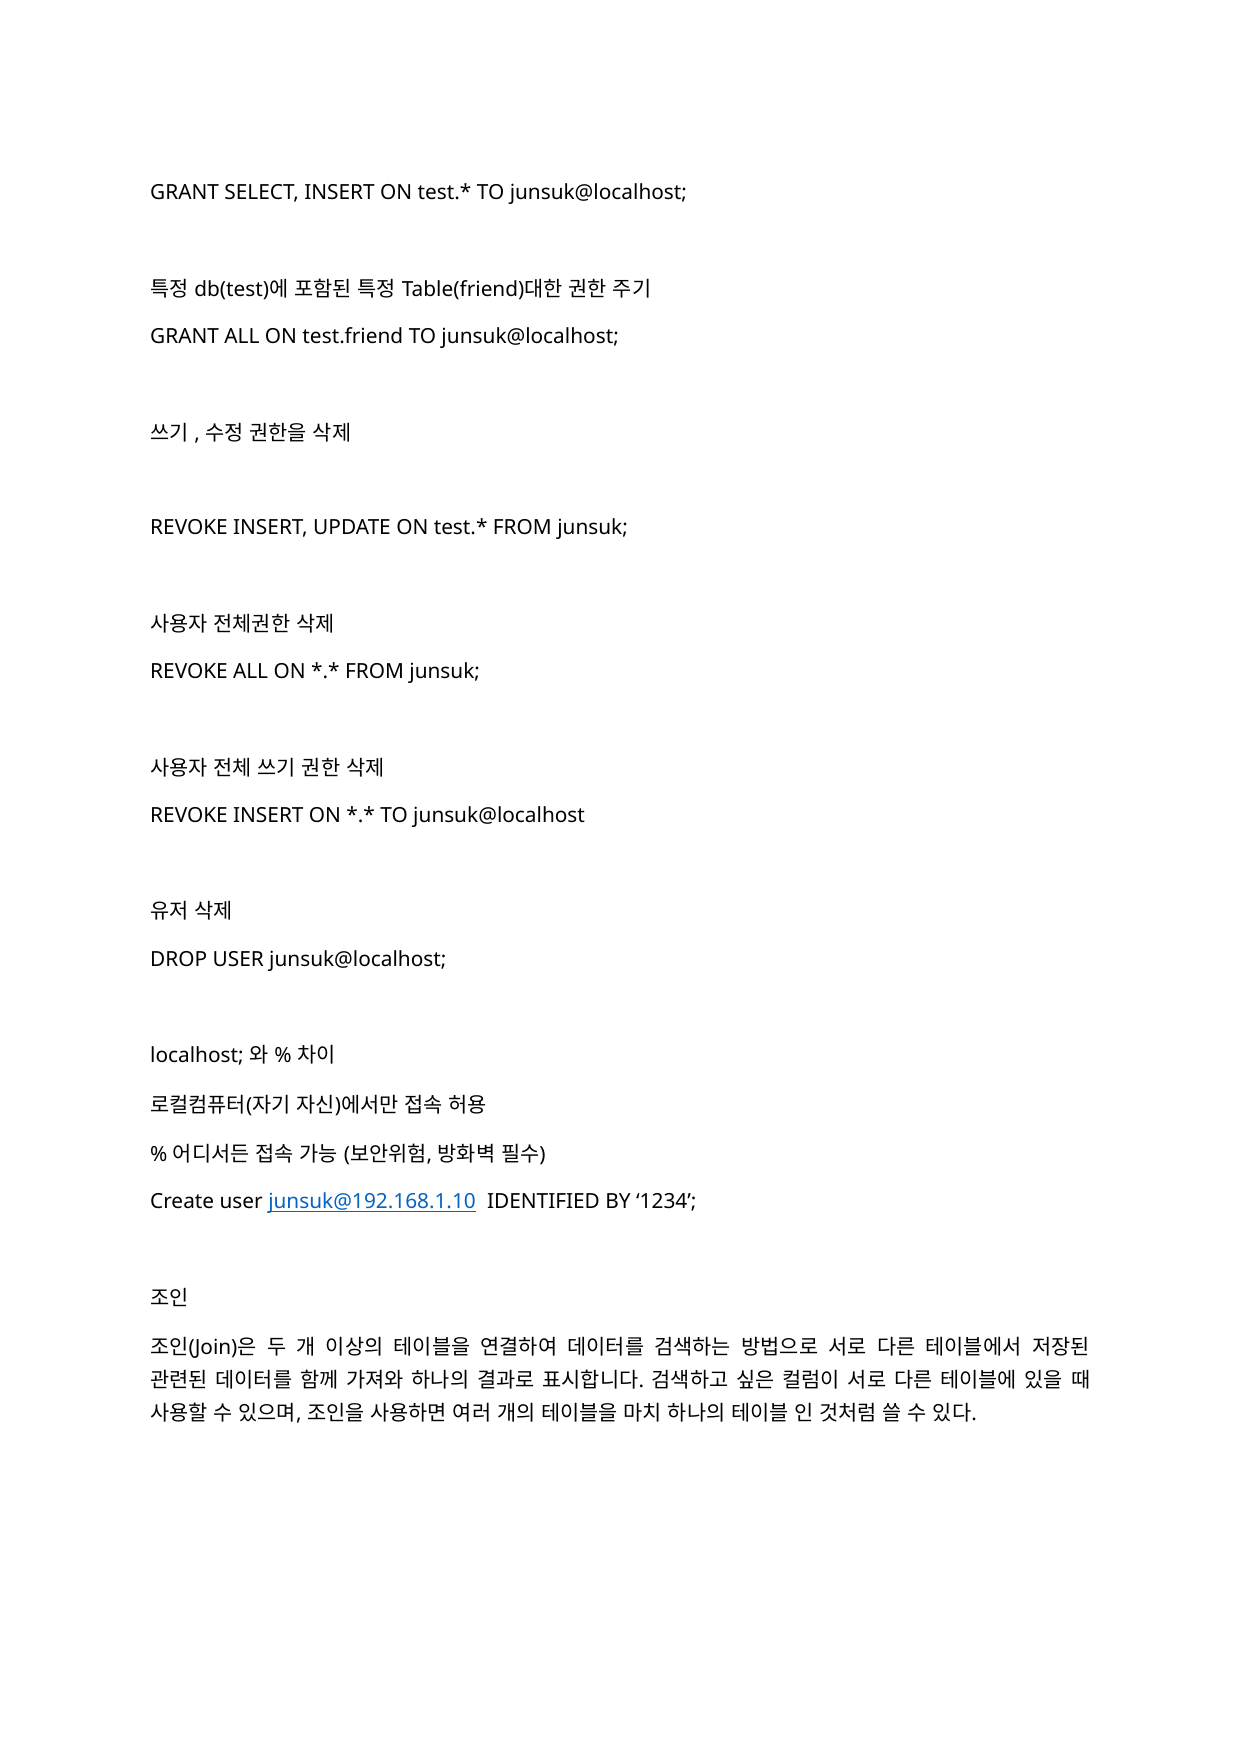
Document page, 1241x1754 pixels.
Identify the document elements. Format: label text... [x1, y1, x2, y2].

text 조인(Join)은 두 개 이상의 테이블을 연결하여 데이터를 검색하는 방법으로 서로 다른 테이블에서 저장된 관련된 데이터를 함께 가져와 하나의 결과로 표시합니다. 검색하고 싶은 컬럼이 서로 다른 테이블에 있을 때 사용할 수 있으며, 조인을 사용하면 여러 개의 테이블을 마치 하나의 테이블 인 것처럼 쓸 수 있다. [150, 1331, 1090, 1426]
text Create user junsuk@192.168.1.10 IDENTIFIED BY ‘1234’; [150, 1187, 1090, 1215]
text localhost; 와 % 차이 [150, 1038, 1090, 1069]
text DROP USER junsuk@localhost; [150, 944, 1090, 972]
text GRANT ALL ON test.friend TO junsuk@localhost; [150, 321, 1090, 349]
text REVOKE ALL ON *.* FROM junsuk; [150, 656, 1090, 685]
text 유저 삭제 [150, 895, 1090, 925]
text % 어디서든 접속 가능 (보안위험, 방화벽 필수) [150, 1137, 1090, 1168]
text 로컬컴퓨터(자기 자신)에서만 접속 허용 [150, 1088, 1090, 1118]
text 특정 db(test)에 포함된 특정 Table(friend)대한 권한 주기 [150, 272, 1090, 302]
text REVOKE INSERT, UPDATE ON test.* FROM junsuk; [150, 512, 1090, 541]
text 조인 [150, 1281, 1090, 1311]
text 쓰기 , 수정 권한을 삭제 [150, 416, 1090, 446]
text 사용자 전체 쓰기 권한 삭제 [150, 751, 1090, 781]
text 사용자 전체권한 삭제 [150, 607, 1090, 637]
text GRANT SELECT, INSERT ON test.* TO junsuk@localhost; [150, 177, 1090, 206]
text REVOKE INSERT ON *.* TO junsuk@localhost [150, 800, 1090, 828]
